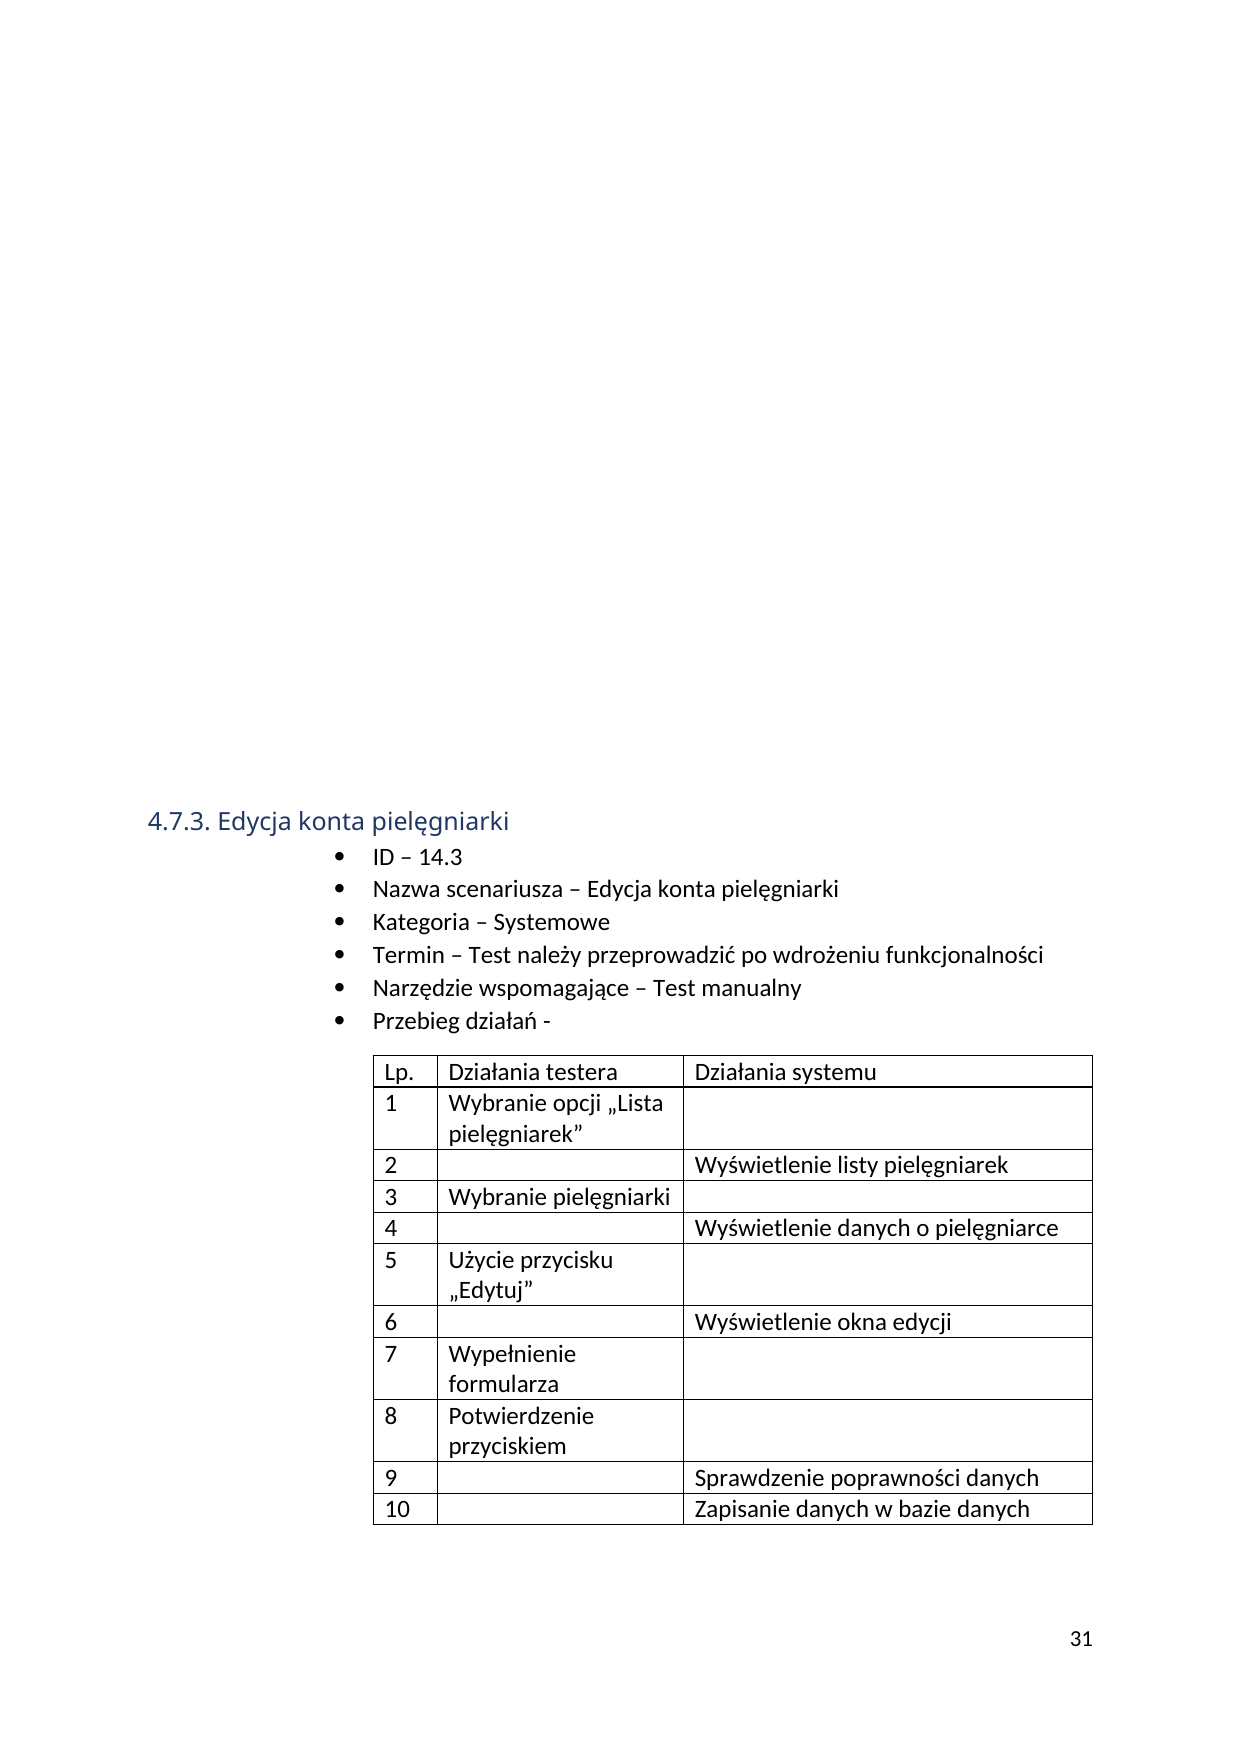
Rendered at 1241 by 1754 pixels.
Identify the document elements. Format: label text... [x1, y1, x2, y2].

table_cell Wyświetlenie okna edycji [684, 1306, 1092, 1337]
table_cell Wybranie opcji „Lista pielęgniarek” [438, 1088, 683, 1148]
table_cell 7 [374, 1338, 437, 1399]
table_cell 8 [374, 1400, 437, 1461]
table_cell [438, 1213, 683, 1243]
table_header Działania systemu [684, 1056, 1092, 1086]
table_cell 4 [374, 1213, 437, 1243]
table_cell 2 [374, 1150, 437, 1180]
list Nazwa scenariusza – Edycja konta pielęgniarki [335, 873, 1093, 904]
table_cell Zapisanie danych w bazie danych [684, 1494, 1092, 1524]
list ID – 14.3 [335, 841, 1093, 871]
table_cell [684, 1244, 1092, 1305]
list Narzędzie wspomagające – Test manualny [335, 972, 1093, 1003]
table_cell 3 [374, 1181, 437, 1212]
table_cell Wypełnienie formularza [438, 1338, 683, 1399]
table_cell Wyświetlenie listy pielęgniarek [684, 1150, 1092, 1180]
table_cell [684, 1181, 1092, 1212]
list Termin – Test należy przeprowadzić po wdrożeniu funkcjonalności [335, 939, 1093, 970]
table_cell 9 [374, 1462, 437, 1492]
table_cell [438, 1462, 683, 1492]
table_cell [684, 1338, 1092, 1399]
table_cell 6 [374, 1306, 437, 1337]
table_header Lp. [374, 1056, 437, 1086]
table_cell Potwierdzenie przyciskiem [438, 1400, 683, 1461]
table_cell 10 [374, 1494, 437, 1524]
list Kategoria – Systemowe [335, 906, 1093, 937]
table_cell [438, 1494, 683, 1524]
table_cell Użycie przycisku „Edytuj” [438, 1244, 683, 1305]
table_cell [684, 1088, 1092, 1148]
table_header Działania testera [438, 1056, 683, 1086]
table_cell [684, 1400, 1092, 1461]
table_cell [438, 1150, 683, 1180]
table_cell [438, 1306, 683, 1337]
table_cell Wyświetlenie danych o pielęgniarce [684, 1213, 1092, 1243]
list Przebieg działań - [335, 1005, 1093, 1036]
subtitle 4.7.3. Edycja konta pielęgniarki [148, 804, 1093, 838]
table_cell 5 [374, 1244, 437, 1305]
table_cell 1 [374, 1088, 437, 1148]
table_cell Sprawdzenie poprawności danych [684, 1462, 1092, 1492]
table_cell Wybranie pielęgniarki [438, 1181, 683, 1212]
